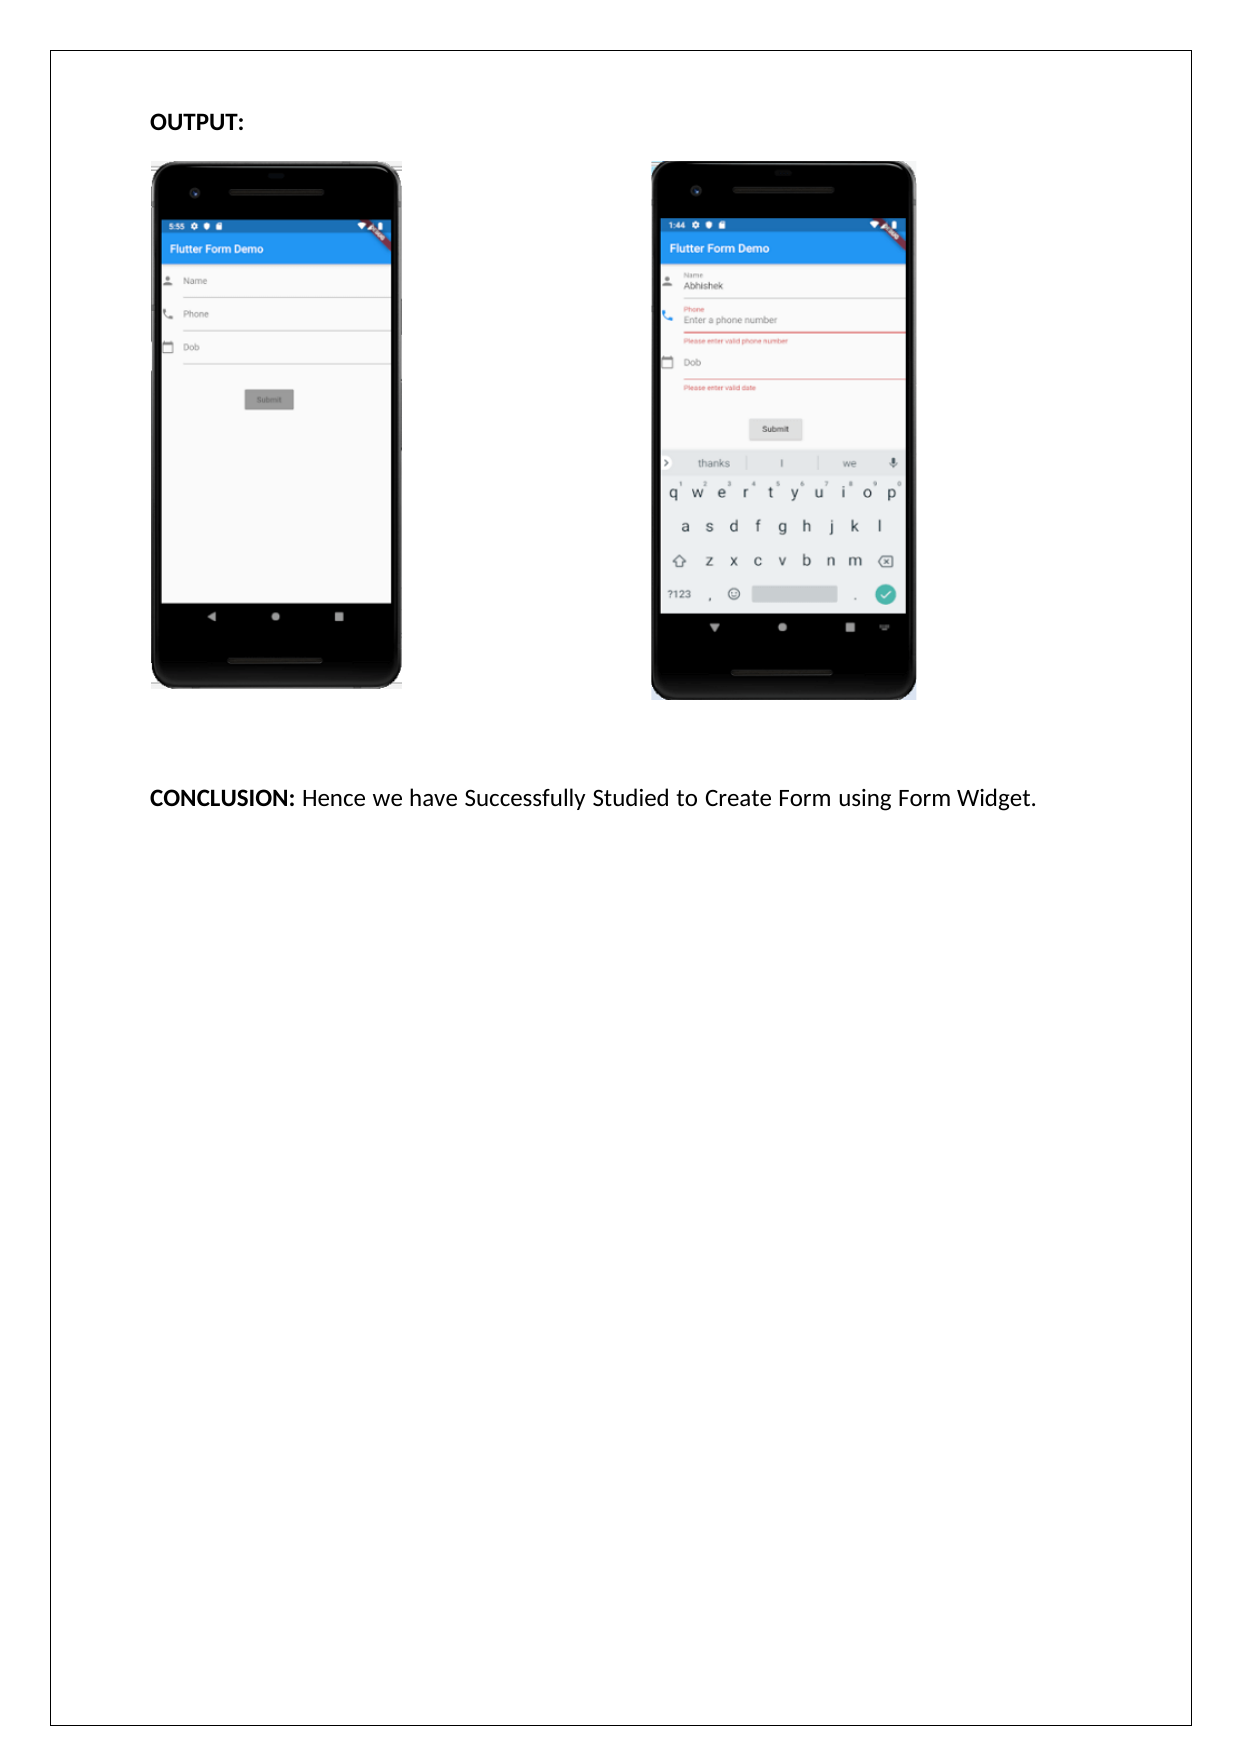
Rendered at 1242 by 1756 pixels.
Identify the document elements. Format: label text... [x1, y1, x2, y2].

picture [151, 161, 402, 689]
picture [651, 161, 917, 700]
text CONCLUSION: Hence we have Successfully Studied to Create Form using Form Widget. [150, 782, 1092, 812]
subtitle OUTPUT: [150, 106, 1191, 136]
